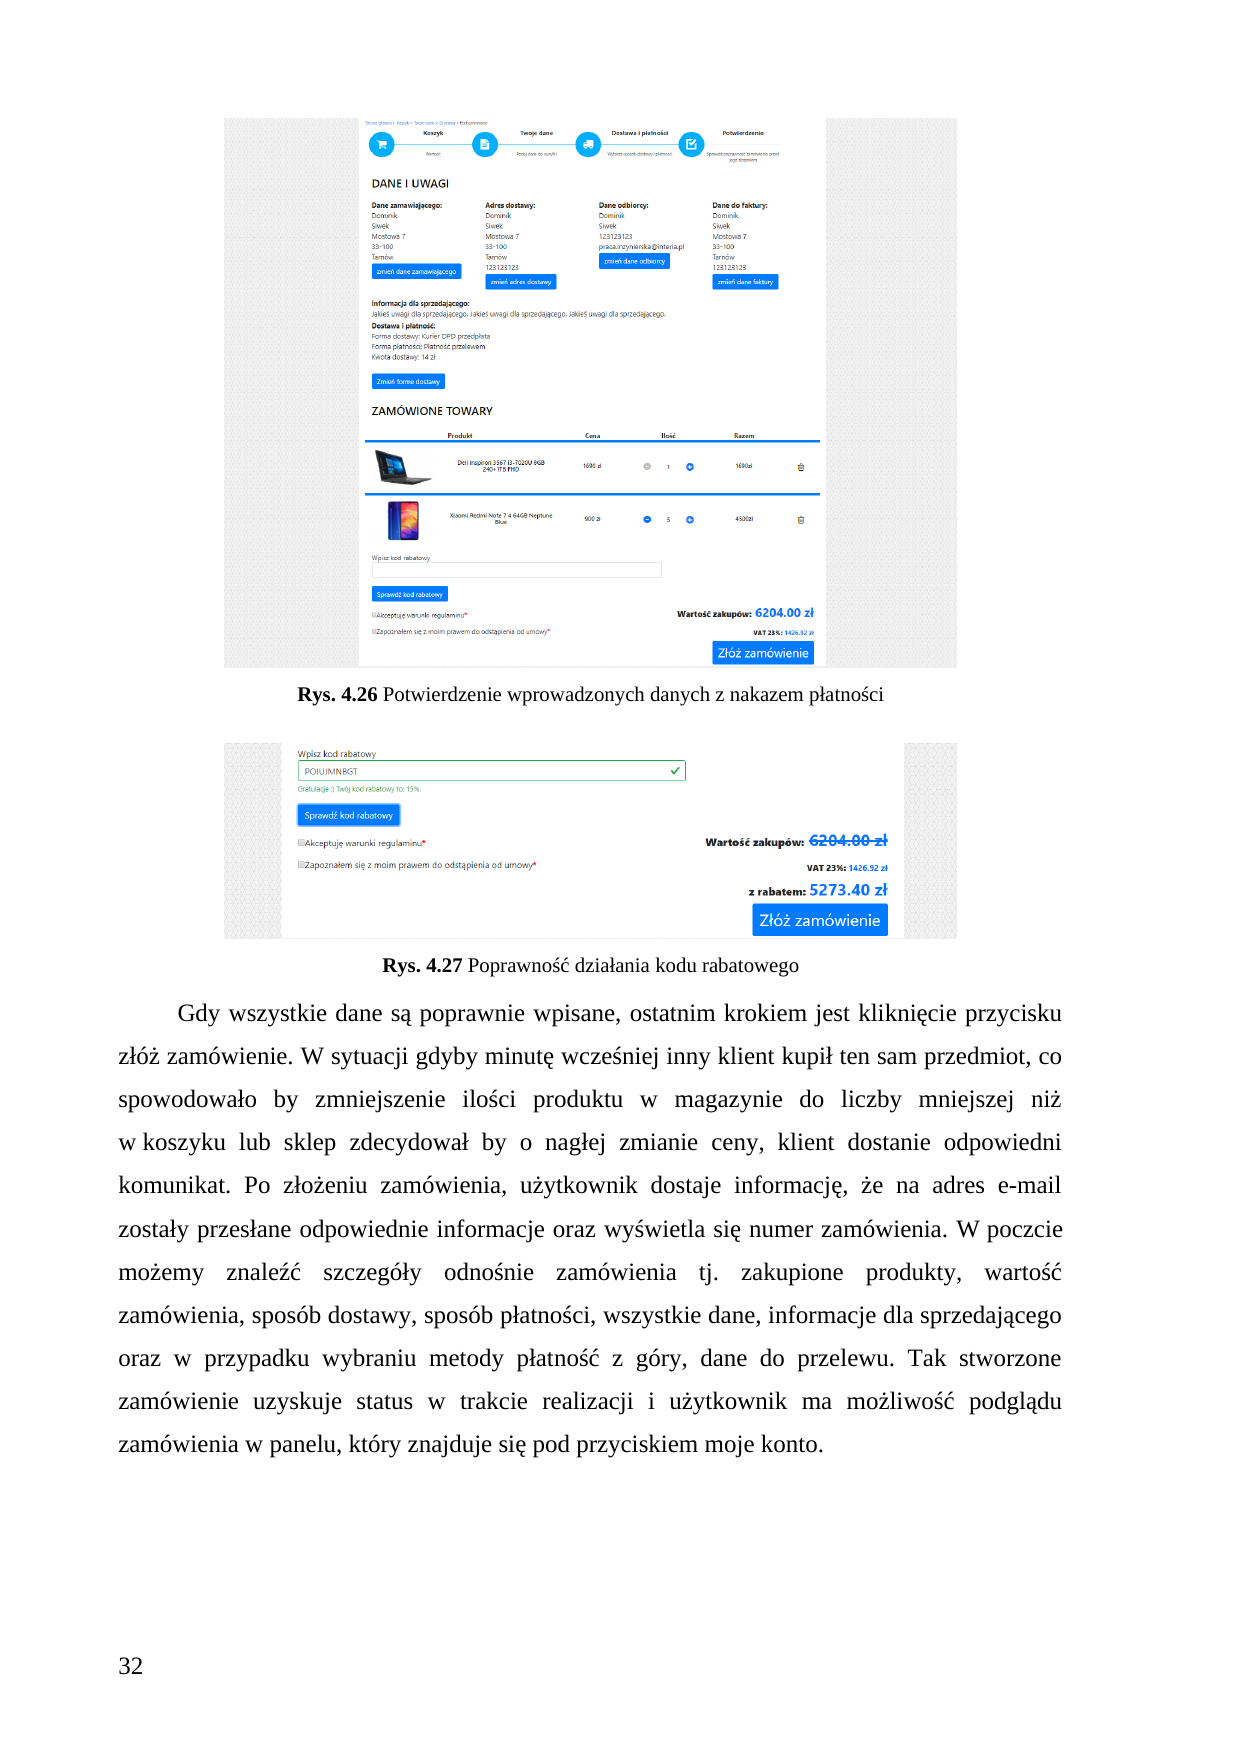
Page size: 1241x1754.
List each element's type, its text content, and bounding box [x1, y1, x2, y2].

picture [224, 743, 958, 939]
picture [224, 118, 958, 668]
text Gdy wszystkie dane są poprawnie wpisane, ostatnim krokiem jest kliknięcie przycisku złóż zamówienie. W sytuacji gdyby minutę wcześniej inny klient kupił ten sam przedmiot, co spowodowało by zmniejszenie ilości produktu w magazynie do liczby mniejszej niż w koszyku lub sklep zdecydował by o nagłej zmianie ceny, klient dostanie odpowiedni komunikat. Po złożeniu zamówienia, użytkownik dostaje informację, że na adres e-mail zostały przesłane odpowiednie informacje oraz wyświetla się numer zamówienia. W poczcie możemy znaleźć szczegóły odnośnie zamówienia tj. zakupione produkty, wartość zamówienia, sposób dostawy, sposób płatności, wszystkie dane, informacje dla sprzedającego oraz w przypadku wybraniu metody płatność z góry, dane do przelewu. Tak stworzone zamówienie uzyskuje status w trakcie realizacji i użytkownik ma możliwość podglądu zamówienia w panelu, który znajduje się pod przyciskiem moje konto. [118, 998, 1063, 1458]
